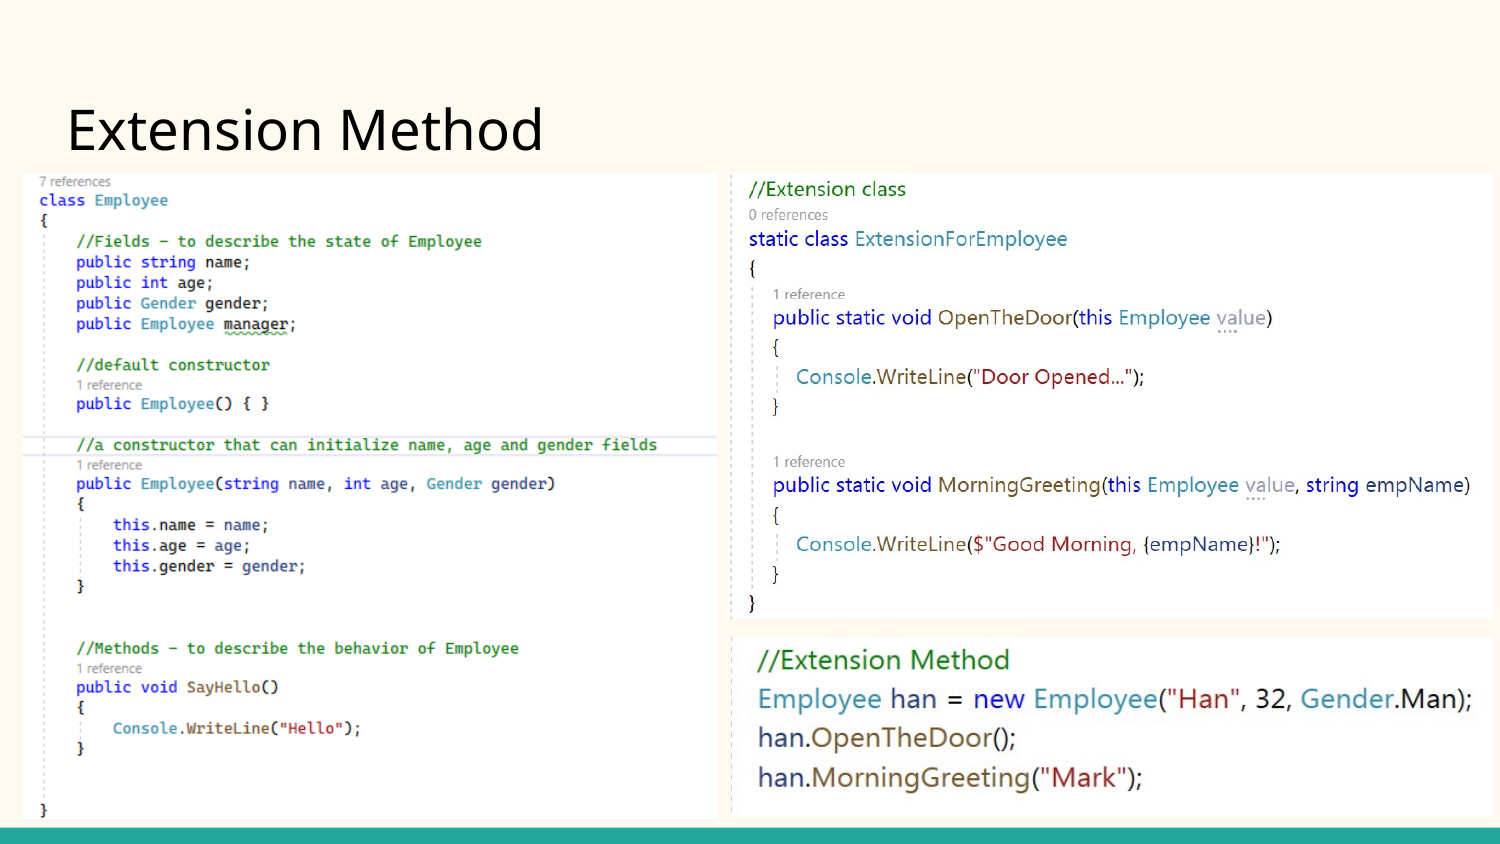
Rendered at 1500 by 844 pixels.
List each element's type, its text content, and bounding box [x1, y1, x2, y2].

subtitle Extension Method [66, 90, 1500, 167]
picture [731, 637, 1493, 817]
picture [728, 173, 1493, 619]
picture [23, 173, 717, 821]
